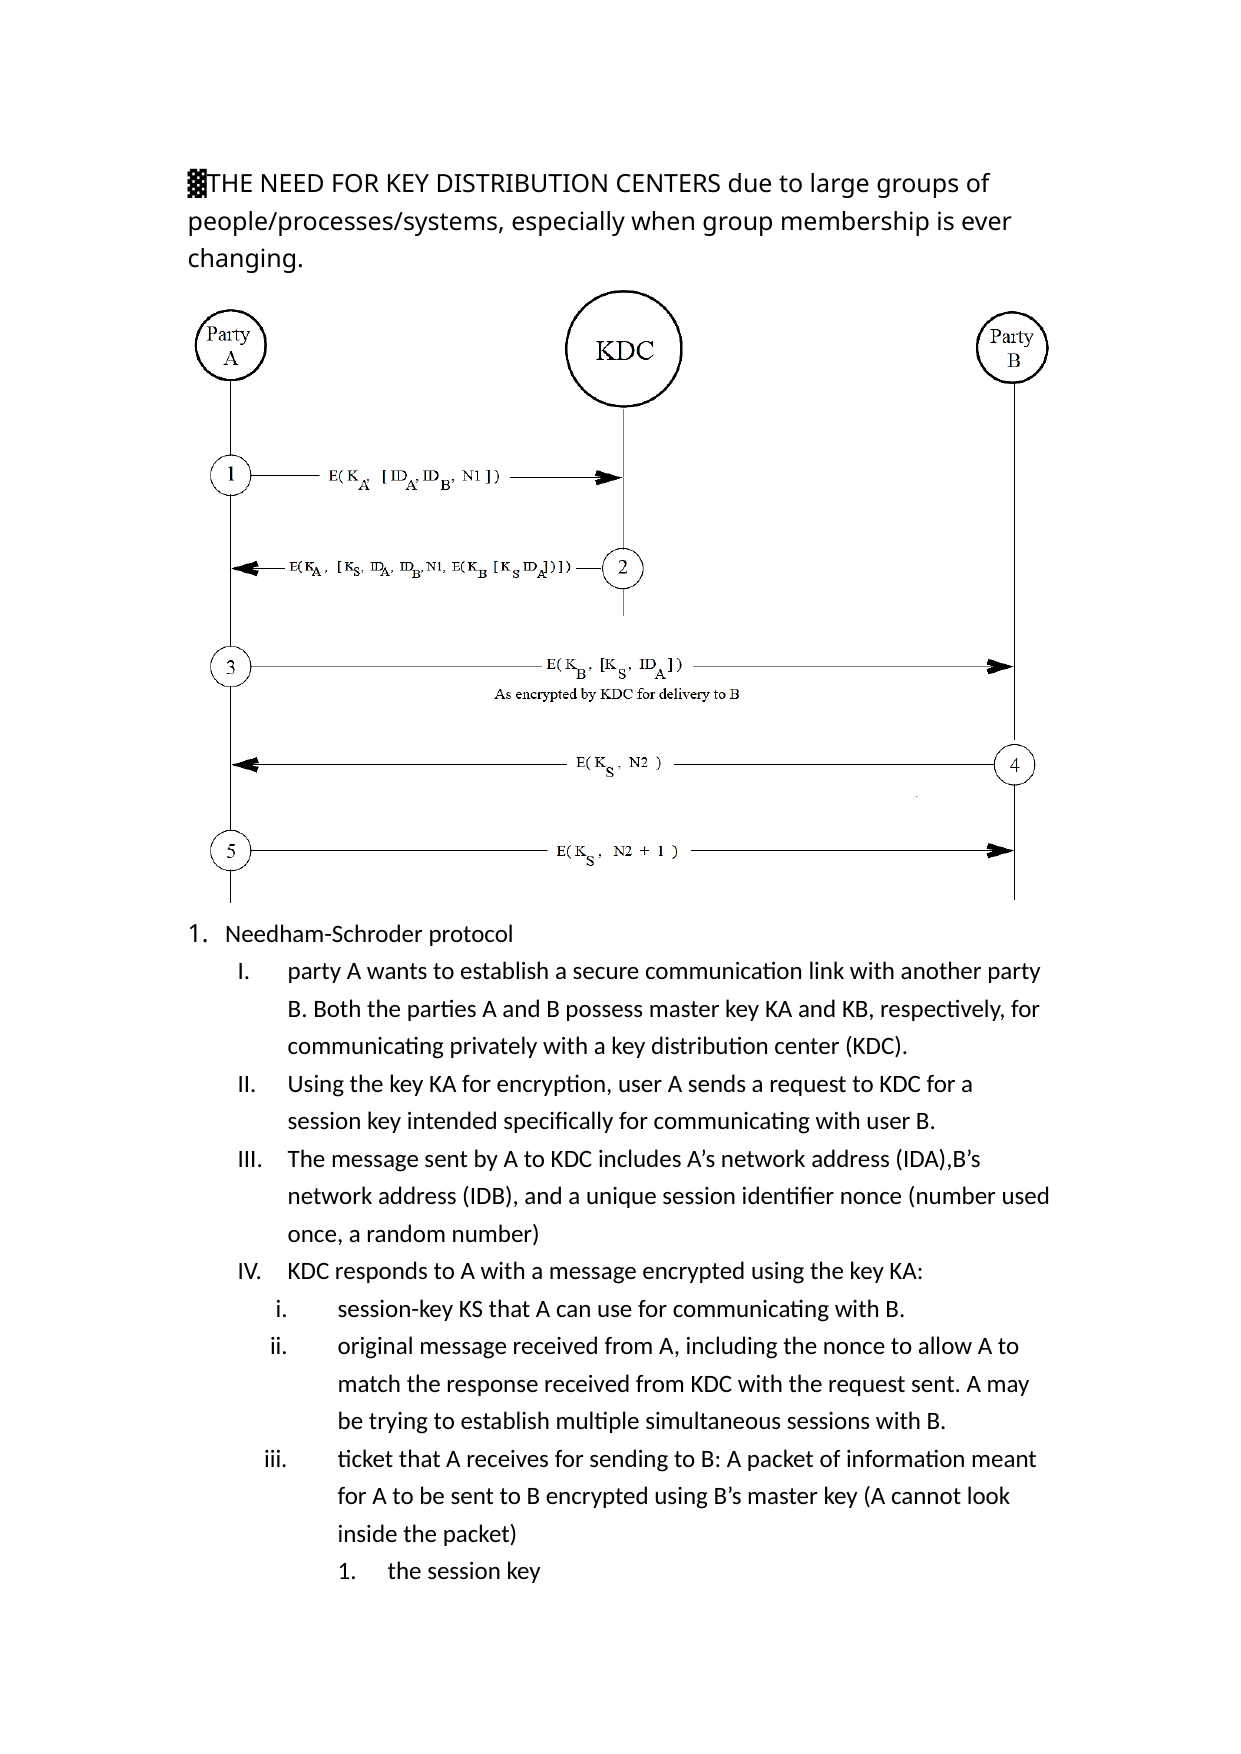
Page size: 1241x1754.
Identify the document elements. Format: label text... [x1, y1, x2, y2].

list original message received from A, including the nonce to allow A to match the response received from KDC with the request sent. A may be trying to establish multiple simultaneous sessions with B. [287, 1327, 1053, 1439]
list KDC responds to A with a message encrypted using the key KA: [237, 1252, 1053, 1289]
list session-key KS that A can use for communicating with B. [287, 1289, 1053, 1327]
list Needham-Schroder protocol [187, 914, 1053, 952]
list Using the key KA for encryption, user A sends a request to KDC for a session key intended specifically for communicating with user B. [237, 1064, 1053, 1139]
list party A wants to establish a secure communication link with another party B. Both the parties A and B possess master key KA and KB, respectively, for communicating privately with a key distribution center (KDC). [237, 952, 1053, 1064]
list ticket that A receives for sending to B: A packet of information meant for A to be sent to B encrypted using B’s master key (A cannot look inside the packet) [287, 1439, 1053, 1552]
text ▓THE NEED FOR KEY DISTRIBUTION CENTERS due to large groups of people/processes/systems, especially when group membership is ever changing. [187, 164, 1053, 277]
list the session key [337, 1552, 1053, 1589]
picture [187, 287, 1053, 903]
list The message sent by A to KDC includes A’s network address (IDA),B’s network address (IDB), and a unique session identifier nonce (number used once, a random number) [237, 1139, 1053, 1252]
